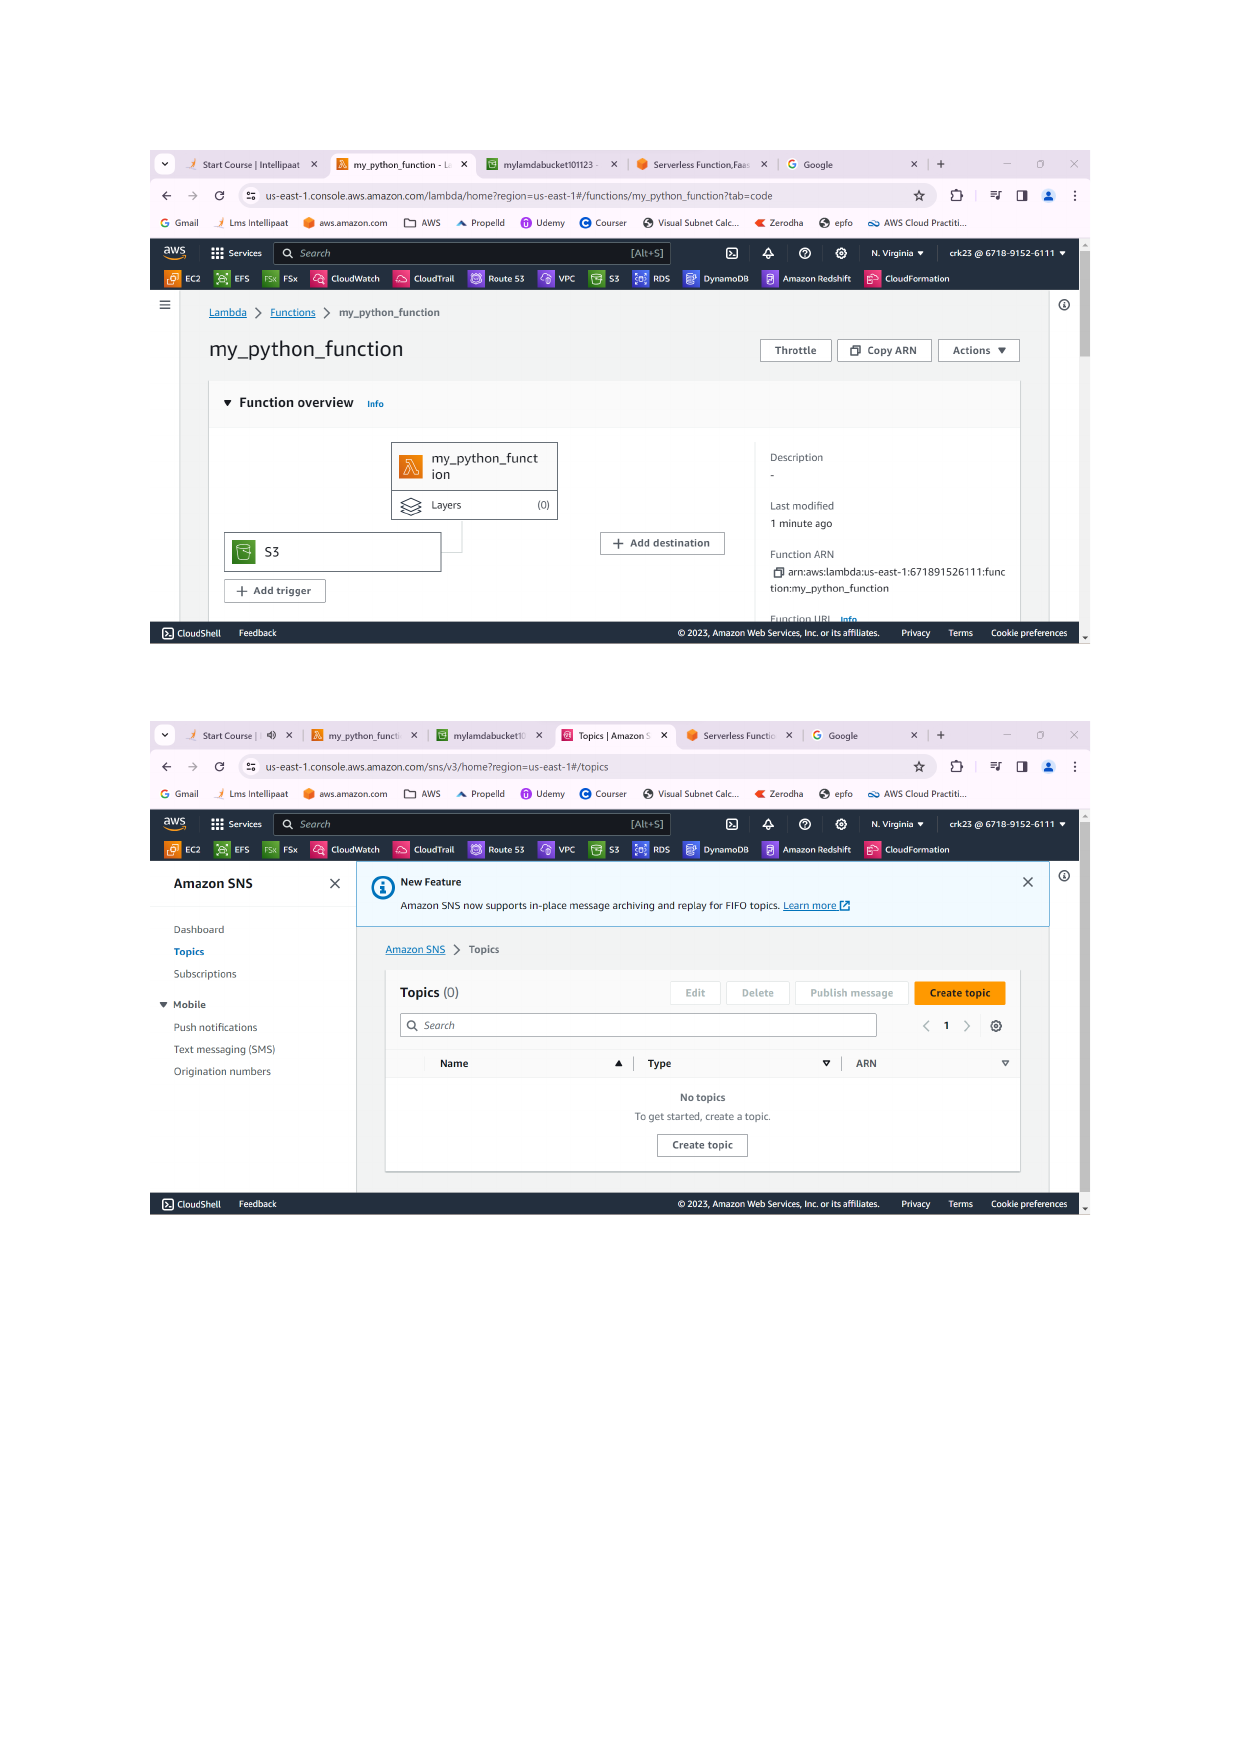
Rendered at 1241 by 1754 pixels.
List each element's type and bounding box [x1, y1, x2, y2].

picture [150, 721, 1091, 1215]
picture [150, 150, 1091, 644]
